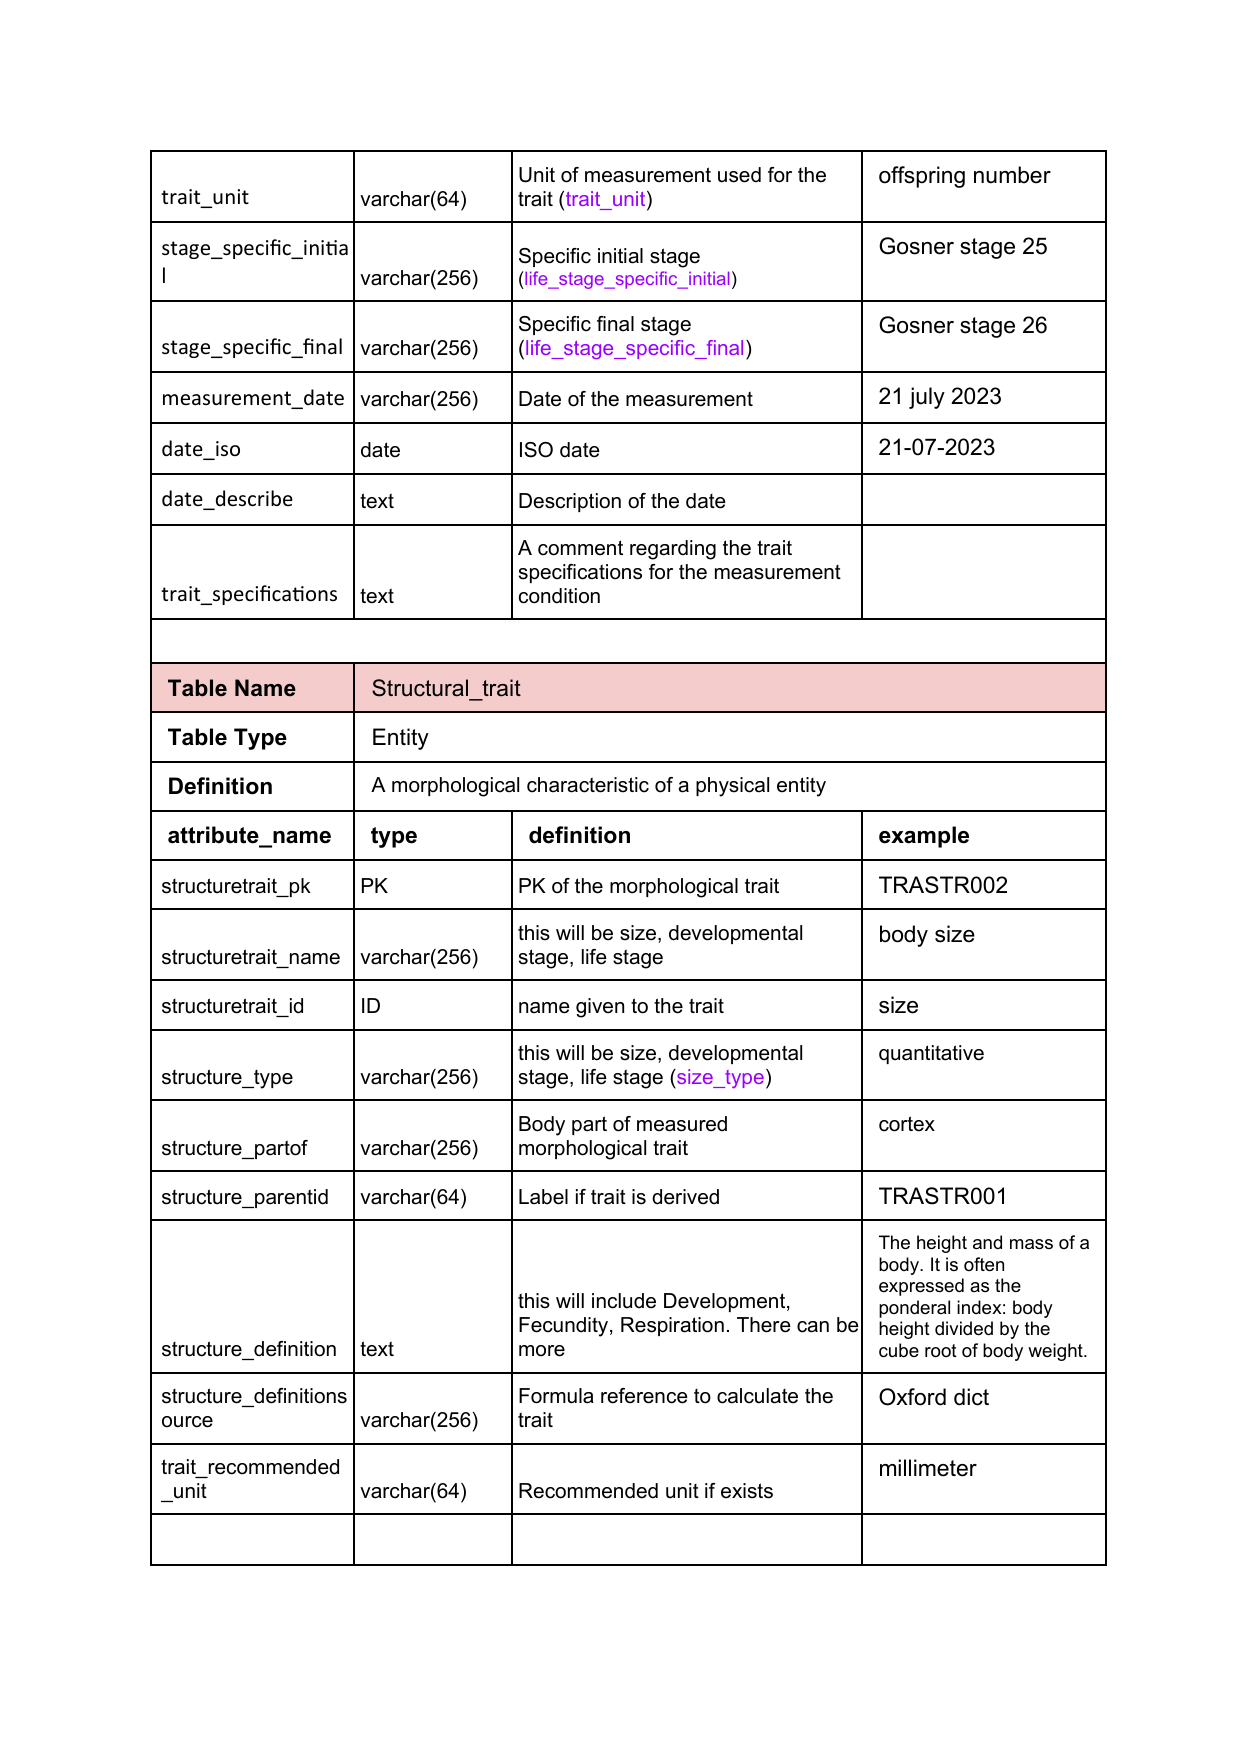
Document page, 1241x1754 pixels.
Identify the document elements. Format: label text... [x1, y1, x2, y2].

table_cell 21-07-2023 [863, 424, 1105, 472]
table_cell varchar(256) [355, 302, 511, 371]
table_cell measurement_date [152, 373, 353, 422]
table_cell varchar(64) [355, 152, 511, 221]
table_cell 21 july 2023 [863, 373, 1105, 422]
table_cell offspring number [863, 152, 1105, 221]
table_cell quantitative [863, 1031, 1105, 1099]
table_cell The height and mass of a body. It is often expressed as the ponderal index: body height divided by the cube root of body weight. [863, 1221, 1105, 1372]
table_cell Gosner stage 26 [863, 302, 1105, 371]
table_cell text [355, 1221, 511, 1372]
table_cell varchar(64) [355, 1172, 511, 1219]
table_cell trait_recommended_unit [152, 1445, 353, 1513]
table_cell trait_specifications [152, 526, 353, 618]
table_cell stage_specific_final [152, 302, 353, 371]
table_cell PK [355, 861, 511, 908]
table_cell name given to the trait [513, 981, 861, 1028]
table_cell [152, 1515, 353, 1564]
table_cell structure_definitionsource [152, 1374, 353, 1442]
table_cell date_describe [152, 475, 353, 523]
table_cell trait_unit [152, 152, 353, 221]
table_cell Body part of measured morphological trait [513, 1101, 861, 1170]
table_cell structuretrait_id [152, 981, 353, 1028]
table_cell TRASTR002 [863, 861, 1105, 908]
table_cell text [355, 526, 511, 618]
table_cell this will include Development, Fecundity, Respiration. There can be more [513, 1221, 861, 1372]
table_cell stage_specific_initial [152, 223, 353, 300]
table_cell this will be size, developmental stage, life stage (size_type) [513, 1031, 861, 1099]
table_cell varchar(64) [355, 1445, 511, 1513]
table_cell Entity [355, 713, 1105, 761]
table_cell structure_type [152, 1031, 353, 1099]
table_cell structure_definition [152, 1221, 353, 1372]
table_cell Date of the measurement [513, 373, 861, 422]
table_cell A comment regarding the trait specifications for the measurement condition [513, 526, 861, 618]
table_cell definition [513, 812, 861, 859]
table_cell PK of the morphological trait [513, 861, 861, 908]
table_cell Unit of measurement used for the trait (trait_unit) [513, 152, 861, 221]
table_cell text [355, 475, 511, 523]
table_cell varchar(256) [355, 373, 511, 422]
table_cell [863, 475, 1105, 523]
table_cell Definition [152, 763, 353, 810]
table_cell Recommended unit if exists [513, 1445, 861, 1513]
table_cell varchar(256) [355, 1031, 511, 1099]
table_cell [513, 1515, 861, 1564]
table_cell size [863, 981, 1105, 1028]
table_cell Description of the date [513, 475, 861, 523]
table_cell Formula reference to calculate the trait [513, 1374, 861, 1442]
table_cell [152, 620, 1105, 662]
table_cell TRASTR001 [863, 1172, 1105, 1219]
table_cell A morphological characteristic of a physical entity [355, 763, 1105, 810]
table_cell millimeter [863, 1445, 1105, 1513]
table_cell Oxford dict [863, 1374, 1105, 1442]
table_cell varchar(256) [355, 1101, 511, 1170]
table_cell Structural_trait [355, 664, 1105, 711]
table_cell Gosner stage 25 [863, 223, 1105, 300]
table_cell attribute_name [152, 812, 353, 859]
table_cell ID [355, 981, 511, 1028]
table_cell varchar(256) [355, 910, 511, 979]
table_cell body size [863, 910, 1105, 979]
table_cell Table Type [152, 713, 353, 761]
table_cell Specific initial stage (life_stage_specific_initial) [513, 223, 861, 300]
table_cell this will be size, developmental stage, life stage [513, 910, 861, 979]
table_cell [863, 1515, 1105, 1564]
table_cell Specific final stage (life_stage_specific_final) [513, 302, 861, 371]
table_cell structure_partof [152, 1101, 353, 1170]
table_cell [355, 1515, 511, 1564]
table_cell Label if trait is derived [513, 1172, 861, 1219]
table_cell structure_parentid [152, 1172, 353, 1219]
table_cell Table Name [152, 664, 353, 711]
table_cell [863, 526, 1105, 618]
table_cell structuretrait_pk [152, 861, 353, 908]
table_cell date [355, 424, 511, 472]
table_cell date_iso [152, 424, 353, 472]
table_cell ISO date [513, 424, 861, 472]
table_cell cortex [863, 1101, 1105, 1170]
table_cell structuretrait_name [152, 910, 353, 979]
table_cell example [863, 812, 1105, 859]
table_cell varchar(256) [355, 1374, 511, 1442]
table_cell varchar(256) [355, 223, 511, 300]
table_cell type [355, 812, 511, 859]
